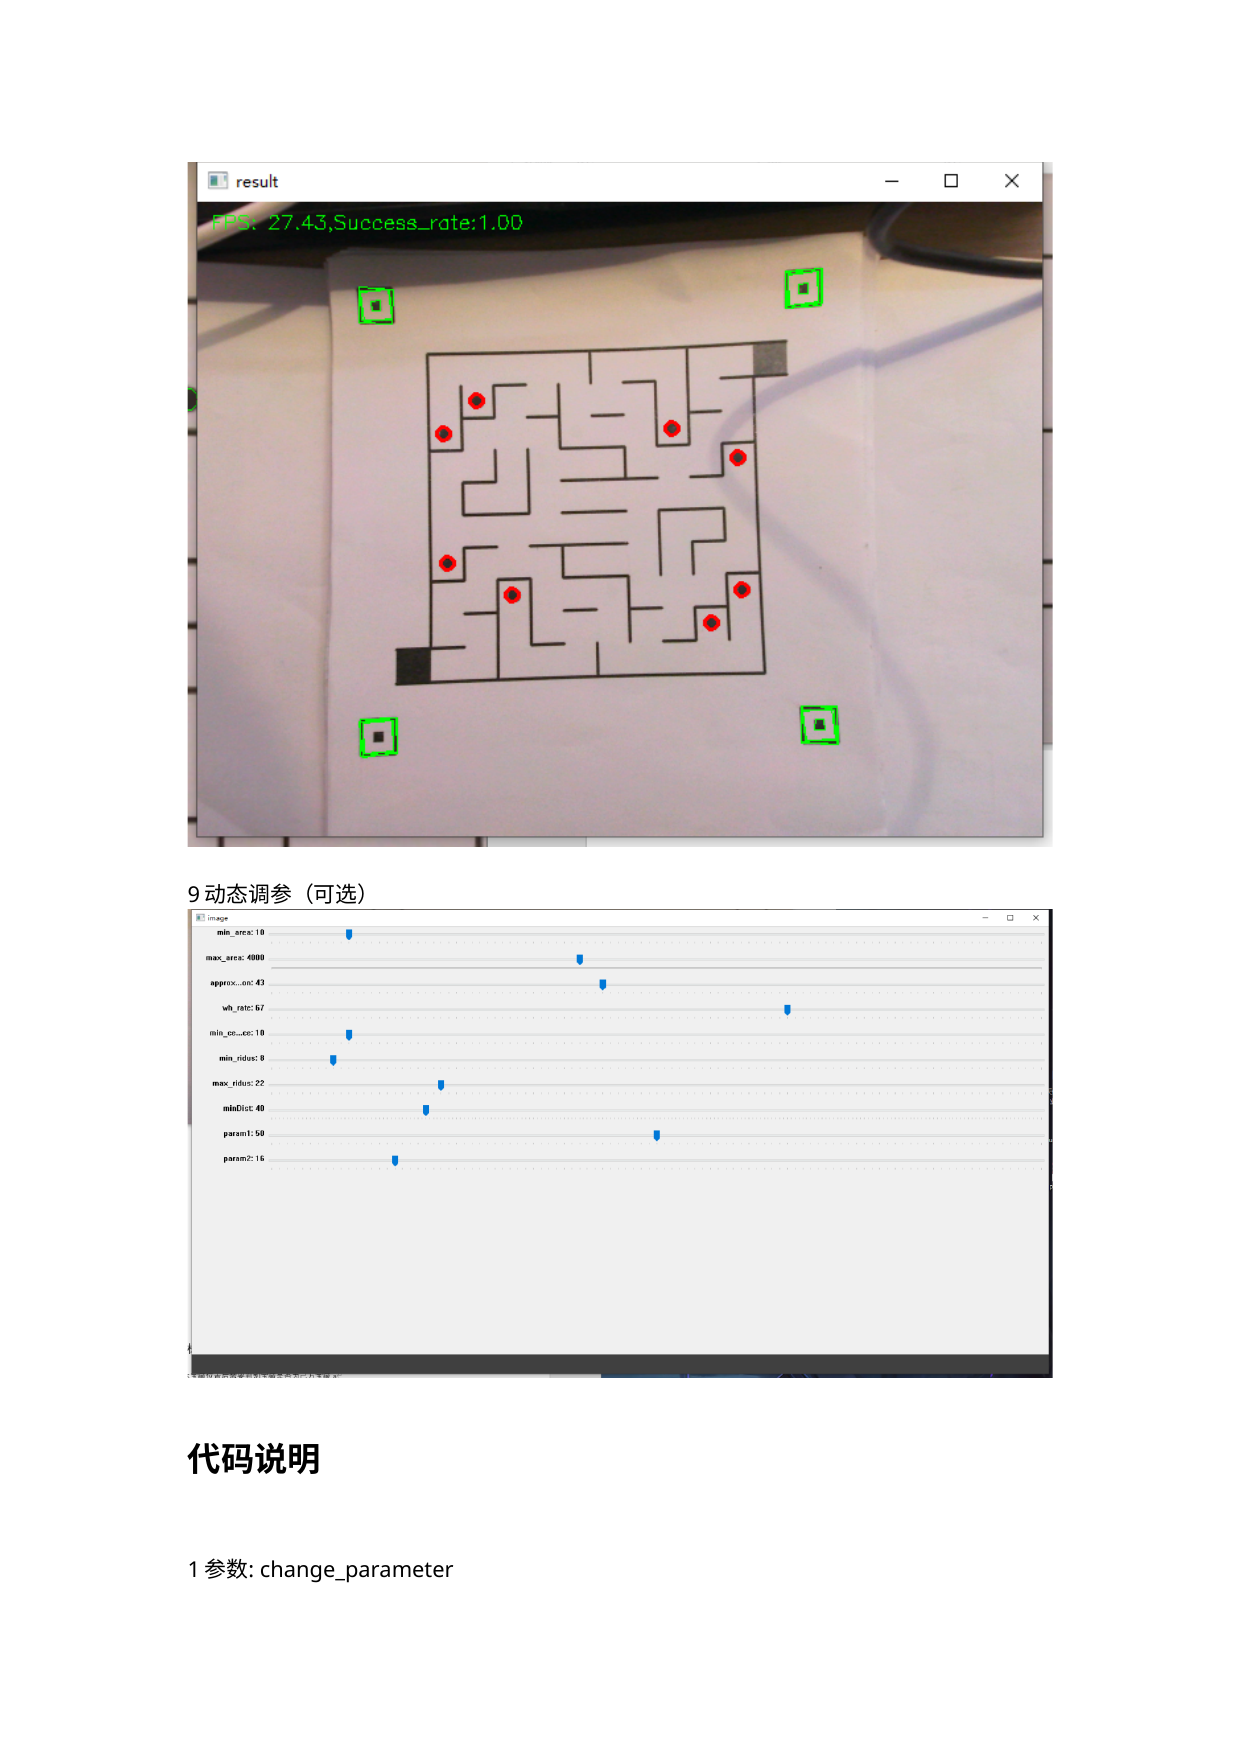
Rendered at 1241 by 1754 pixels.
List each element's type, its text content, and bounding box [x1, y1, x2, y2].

picture [187, 909, 1053, 1378]
text 9动态调参（可选） [187, 877, 1053, 909]
picture [187, 162, 1053, 847]
subtitle 代码说明 [187, 1424, 1053, 1489]
text 1参数: change_parameter [187, 1551, 1053, 1584]
